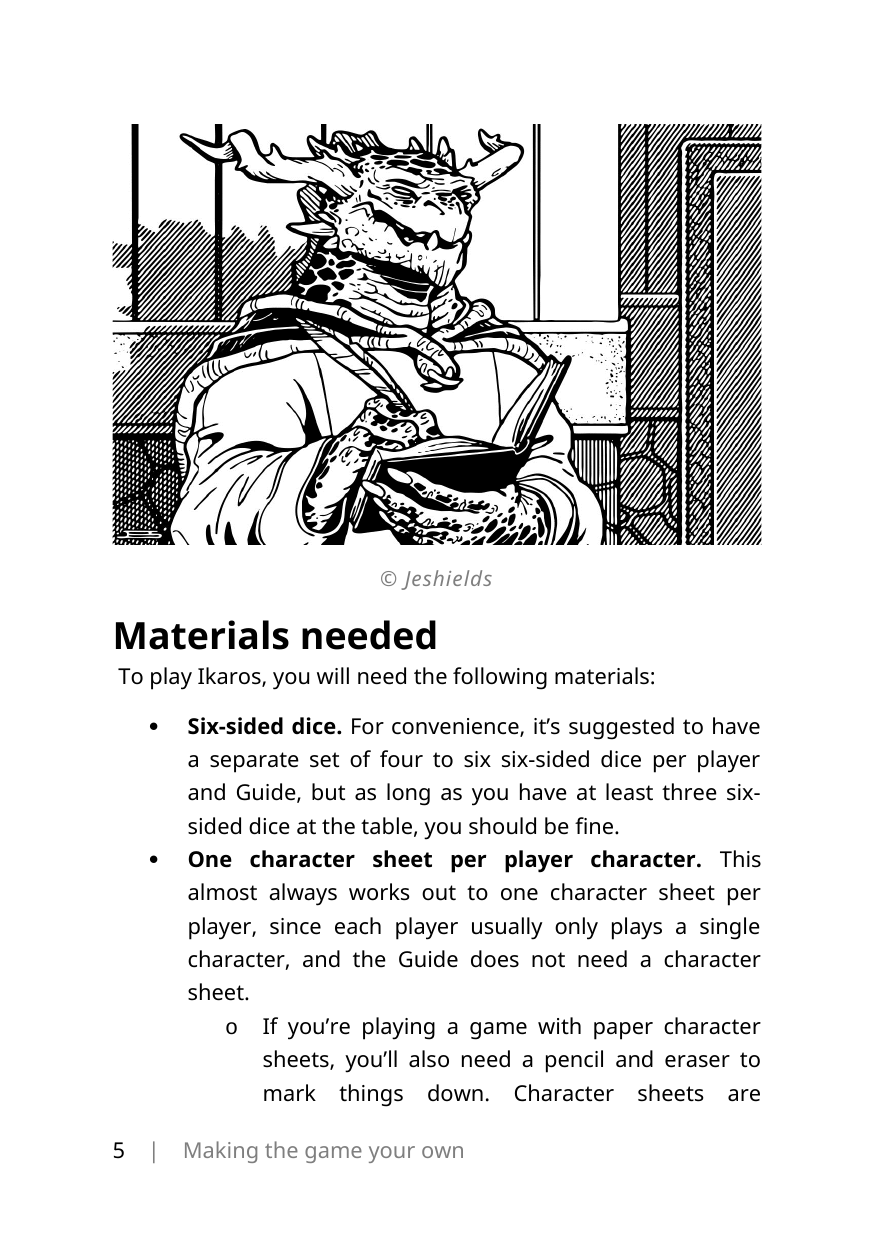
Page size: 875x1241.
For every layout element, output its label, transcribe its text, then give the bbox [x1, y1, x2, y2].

text To play Ikaros, you will need the following materials: [112, 661, 762, 691]
subtitle Materials needed [112, 610, 762, 661]
list Six-sided dice. For convenience, it’s suggested to have a separate set of four to six six-sided dice per player and Guide, but as long as you have at least three six-sided dice at the table, you should be fine. [150, 711, 762, 841]
picture [112, 124, 762, 545]
text © Jeshields [112, 564, 762, 593]
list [225, 1011, 762, 1107]
list One character sheet per player character. This almost always works out to one character sheet per player, since each player usually only plays a single character, and the Guide does not need a character sheet. [150, 844, 762, 1007]
